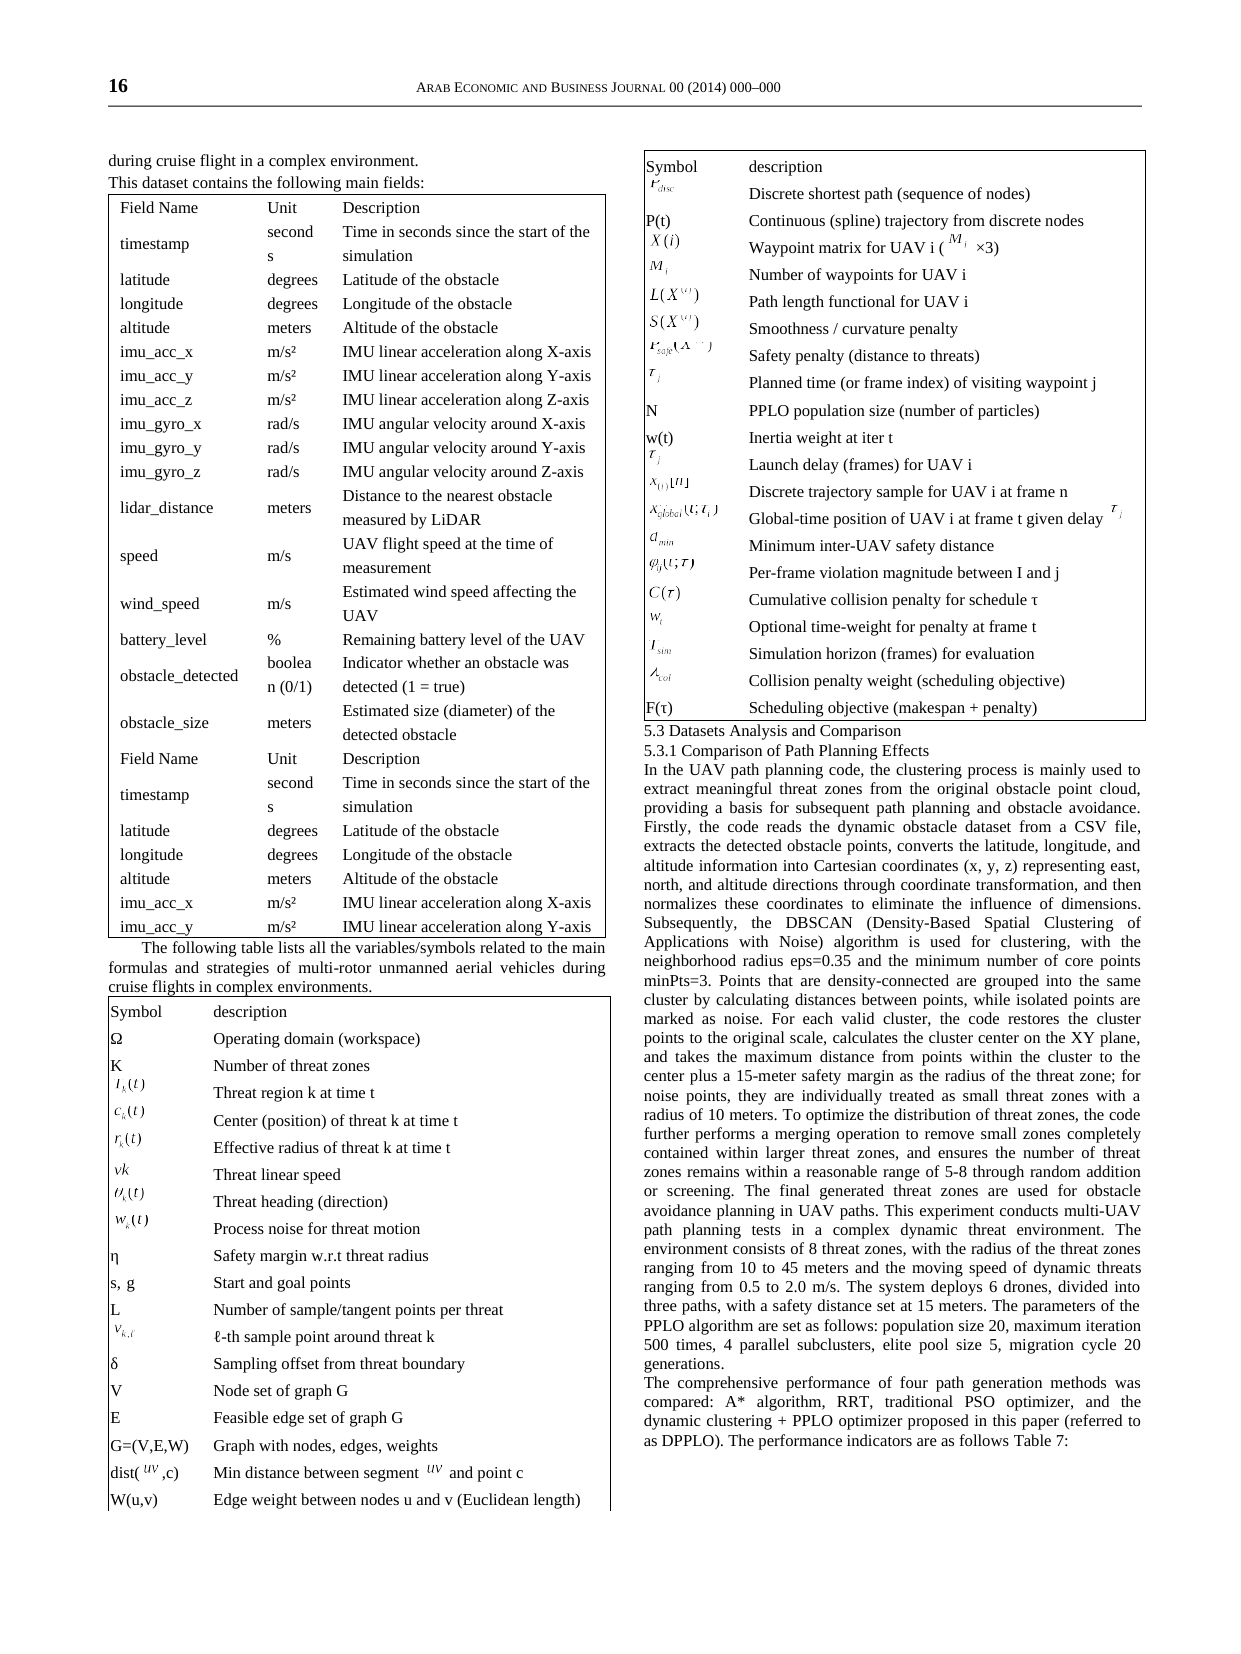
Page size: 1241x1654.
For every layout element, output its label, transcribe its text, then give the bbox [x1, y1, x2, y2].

table_cell IMU linear acceleration along X-axis [331, 889, 605, 913]
table_cell Discrete shortest path (sequence of nodes) [747, 179, 1145, 206]
table_cell timestamp [109, 770, 256, 817]
table_cell Launch delay (frames) for UAV i [747, 449, 1145, 476]
table_cell s, g [109, 1268, 212, 1295]
table_cell [109, 1078, 212, 1105]
table_cell ​ [645, 531, 747, 558]
table_cell [645, 476, 747, 503]
table_cell Number of sample/tangent points per threat [212, 1295, 610, 1322]
table_cell Time in seconds since the start of the simulation [331, 219, 605, 266]
table_cell G=(V,E,W) [109, 1430, 212, 1457]
table_cell Effective radius of threat k at time t [212, 1132, 610, 1159]
table_cell degrees [256, 841, 331, 865]
table_cell Collision penalty weight (scheduling objective) [747, 666, 1145, 693]
table_cell ℓ-th sample point around threat k [212, 1322, 610, 1349]
table_cell IMU angular velocity around Z-axis [331, 458, 605, 482]
table_cell F(τ) [645, 693, 747, 720]
table_cell Number of waypoints for UAV i [747, 260, 1145, 287]
table_header Description [331, 195, 605, 218]
text 5.3 Datasets Analysis and Comparison [643, 721, 1142, 740]
table_cell Altitude of the obstacle [331, 314, 605, 338]
table_cell Discrete trajectory sample for UAV i at frame n [747, 476, 1145, 503]
table_cell longitude [109, 841, 256, 865]
table_cell Distance to the nearest obstacle measured by LiDAR [331, 482, 605, 530]
table_cell [109, 1214, 212, 1241]
table_cell η [109, 1241, 212, 1268]
table_cell Longitude of the obstacle [331, 841, 605, 865]
table_cell V [109, 1376, 212, 1403]
table_cell imu_acc_z [109, 386, 256, 410]
table_cell meters [256, 482, 331, 530]
table_cell [645, 179, 747, 206]
table_header Symbol [645, 151, 747, 178]
table_cell Start and goal points [212, 1268, 610, 1295]
table_cell P(t) [645, 206, 747, 233]
table_cell Operating domain (workspace) [212, 1024, 610, 1051]
table_cell IMU linear acceleration along Z-axis [331, 386, 605, 410]
table_cell imu_gyro_x [109, 410, 256, 434]
table_cell Indicator whether an obstacle was detected (1 = true) [331, 650, 605, 698]
table_cell [645, 585, 747, 612]
table_cell meters [256, 314, 331, 338]
table_cell Estimated wind speed affecting the UAV [331, 578, 605, 626]
table_cell Optional time-weight for penalty at frame t [747, 612, 1145, 639]
table_cell altitude [109, 865, 256, 889]
table_cell [109, 1105, 212, 1132]
table_header Unit [256, 195, 331, 218]
table_cell IMU linear acceleration along Y-axis [331, 362, 605, 386]
table_cell m/s² [256, 913, 331, 937]
table_header Symbol [109, 997, 212, 1024]
table_cell wind_speed [109, 578, 256, 626]
table_cell Graph with nodes, edges, weights [212, 1430, 610, 1457]
table_cell degrees [256, 290, 331, 314]
table_cell Latitude of the obstacle [331, 818, 605, 841]
table_cell IMU linear acceleration along X-axis [331, 338, 605, 362]
table_cell boolean (0/1) [256, 650, 331, 698]
table_cell Waypoint matrix for UAV i (​×3) [747, 233, 1145, 260]
table_cell [645, 314, 747, 341]
table_cell IMU linear acceleration along Y-axis [331, 913, 605, 937]
text This dataset contains the following main fields: [108, 169, 606, 193]
table_cell Path length functional for UAV i [747, 287, 1145, 314]
table_cell Process noise for threat motion [212, 1214, 610, 1241]
table_cell imu_acc_y [109, 913, 256, 937]
table_cell % [256, 626, 331, 650]
table_cell [645, 449, 747, 476]
table_cell imu_gyro_y [109, 434, 256, 458]
table_cell [645, 666, 747, 693]
table_cell UAV flight speed at the time of measurement [331, 530, 605, 578]
table_cell seconds [256, 770, 331, 817]
table_cell Planned time (or frame index) of visiting waypoint j [747, 368, 1145, 395]
table_cell [109, 1159, 212, 1186]
table_cell [645, 260, 747, 287]
table_cell seconds [256, 219, 331, 266]
table_cell δ [109, 1349, 212, 1376]
table_cell Scheduling objective (makespan + penalty) [747, 693, 1145, 720]
table_cell [645, 558, 747, 585]
table_cell [645, 612, 747, 639]
table_cell Center (position) of threat k at time t [212, 1105, 610, 1132]
table_cell imu_acc_y [109, 362, 256, 386]
table_cell timestamp [109, 219, 256, 266]
table_cell battery_level [109, 626, 256, 650]
text The comprehensive performance of four path generation methods was compared: A* algorithm, RRT, traditional PSO optimizer, and the dynamic clustering + PPLO optimizer proposed in this paper (referred to as DPPLO). The performance indicators are as follows Table 7: [643, 1373, 1142, 1449]
table_cell Feasible edge set of graph G [212, 1403, 610, 1430]
table_cell [645, 233, 747, 260]
table_cell [645, 341, 747, 368]
table_cell [645, 639, 747, 666]
table_cell imu_acc_x [109, 338, 256, 362]
table_cell Time in seconds since the start of the simulation [331, 770, 605, 817]
table_cell [645, 287, 747, 314]
table_cell rad/s [256, 458, 331, 482]
table_cell latitude [109, 818, 256, 841]
table_cell obstacle_size [109, 698, 256, 746]
table_cell [109, 1186, 212, 1213]
table_cell speed [109, 530, 256, 578]
table_cell Field Name [109, 746, 256, 769]
table_cell imu_acc_x [109, 889, 256, 913]
table_cell Description [331, 746, 605, 769]
table_cell K [109, 1051, 212, 1078]
table_cell Continuous (spline) trajectory from discrete nodes [747, 206, 1145, 233]
table_cell Number of threat zones [212, 1051, 610, 1078]
table_cell rad/s [256, 410, 331, 434]
table_cell m/s [256, 530, 331, 578]
table_cell PPLO population size (number of particles) [747, 395, 1145, 422]
table_cell Edge weight between nodes u and v (Euclidean length) [212, 1484, 610, 1511]
text The following table lists all the variables/symbols related to the main formulas and strategies of multi-rotor unmanned aerial vehicles during cruise flights in complex environments. [108, 938, 606, 996]
table_cell E [109, 1403, 212, 1430]
table_cell Cumulative collision penalty for schedule τ [747, 585, 1145, 612]
table_cell m/s² [256, 362, 331, 386]
table_cell m/s² [256, 889, 331, 913]
table_cell Threat linear speed [212, 1159, 610, 1186]
table_cell Safety margin w.r.t threat radius [212, 1241, 610, 1268]
table_cell latitude [109, 266, 256, 290]
table_cell m/s [256, 578, 331, 626]
table_cell Threat region k at time t [212, 1078, 610, 1105]
table_cell Remaining battery level of the UAV [331, 626, 605, 650]
text 5.3.1 Comparison of Path Planning Effects [643, 740, 1142, 759]
table_cell Altitude of the obstacle [331, 865, 605, 889]
table_cell Minimum inter-UAV safety distance [747, 531, 1145, 558]
table_cell [645, 504, 747, 531]
table_header description [747, 151, 1145, 178]
table_cell Estimated size (diameter) of the detected obstacle [331, 698, 605, 746]
table_cell meters [256, 865, 331, 889]
table_cell W(u,v) [109, 1484, 212, 1511]
table_cell m/s² [256, 386, 331, 410]
table_cell [109, 1322, 212, 1349]
table_cell imu_gyro_z [109, 458, 256, 482]
table_cell Global-time position of UAV i at frame t given delay [747, 504, 1145, 531]
table_cell IMU angular velocity around X-axis [331, 410, 605, 434]
table_header Field Name [109, 195, 256, 218]
table_cell obstacle_detected [109, 650, 256, 698]
table_cell Latitude of the obstacle [331, 266, 605, 290]
table_cell degrees [256, 266, 331, 290]
table_cell Threat heading (direction) [212, 1186, 610, 1213]
table_cell w(t) [645, 422, 747, 449]
table_cell N [645, 395, 747, 422]
table_cell IMU angular velocity around Y-axis [331, 434, 605, 458]
table_cell Simulation horizon (frames) for evaluation [747, 639, 1145, 666]
table_cell degrees [256, 818, 331, 841]
table_cell rad/s [256, 434, 331, 458]
table_cell Sampling offset from threat boundary [212, 1349, 610, 1376]
table_cell [109, 1132, 212, 1159]
text In the UAV path planning code, the clustering process is mainly used to extract meaningful threat zones from the original obstacle point cloud, providing a basis for subsequent path planning and obstacle avoidance. Firstly, the code reads the dynamic obstacle dataset from a CSV file, extracts the detected obstacle points, converts the latitude, longitude, and altitude information into Cartesian coordinates (x, y, z) representing east, north, and altitude directions through coordinate transformation, and then normalizes these coordinates to eliminate the influence of dimensions. Subsequently, the DBSCAN (Density-Based Spatial Clustering of Applications with Noise) algorithm is used for clustering, with the neighborhood radius eps=0.35 and the minimum number of core points minPts=3. Points that are density-connected are grouped into the same cluster by calculating distances between points, while isolated points are marked as noise. For each valid cluster, the code restores the cluster points to the original scale, calculates the cluster center on the XY plane, and takes the maximum distance from points within the cluster to the center plus a 15-meter safety margin as the radius of the threat zone; for noise points, they are individually treated as small threat zones with a radius of 10 meters. To optimize the distribution of threat zones, the code further performs a merging operation to remove small zones completely contained within larger threat zones, and ensures the number of threat zones remains within a reasonable range of 5-8 through random addition or screening. The final generated threat zones are used for obstacle avoidance planning in UAV paths. This experiment conducts multi-UAV path planning tests in a complex dynamic threat environment. The environment consists of 8 threat zones, with the radius of the threat zones ranging from 10 to 45 meters and the moving speed of dynamic threats ranging from 0.5 to 2.0 m/s. The system deploys 6 drones, divided into three paths, with a safety distance set at 15 meters. The parameters of the PPLO algorithm are set as follows: population size 20, maximum iteration 500 times, 4 parallel subclusters, elite pool size 5, migration cycle 20 generations. [643, 759, 1142, 1373]
table_cell Node set of graph G [212, 1376, 610, 1403]
table_cell Min distance between segment and point c [212, 1457, 610, 1484]
table_cell altitude [109, 314, 256, 338]
table_cell lidar_distance [109, 482, 256, 530]
table_cell Smoothness / curvature penalty [747, 314, 1145, 341]
table_cell longitude [109, 290, 256, 314]
table_cell Unit [256, 746, 331, 769]
table_cell m/s² [256, 338, 331, 362]
table_cell Ω [109, 1024, 212, 1051]
table_cell dist(,c) [109, 1457, 212, 1484]
table_cell [645, 368, 747, 395]
table_header description [212, 997, 610, 1024]
table_cell meters [256, 698, 331, 746]
table_cell Safety penalty (distance to threats) [747, 341, 1145, 368]
table_cell Longitude of the obstacle [331, 290, 605, 314]
table_cell Per-frame violation magnitude between I and j [747, 558, 1145, 585]
table_cell L [109, 1295, 212, 1322]
table_cell Inertia weight at iter t [747, 422, 1145, 449]
